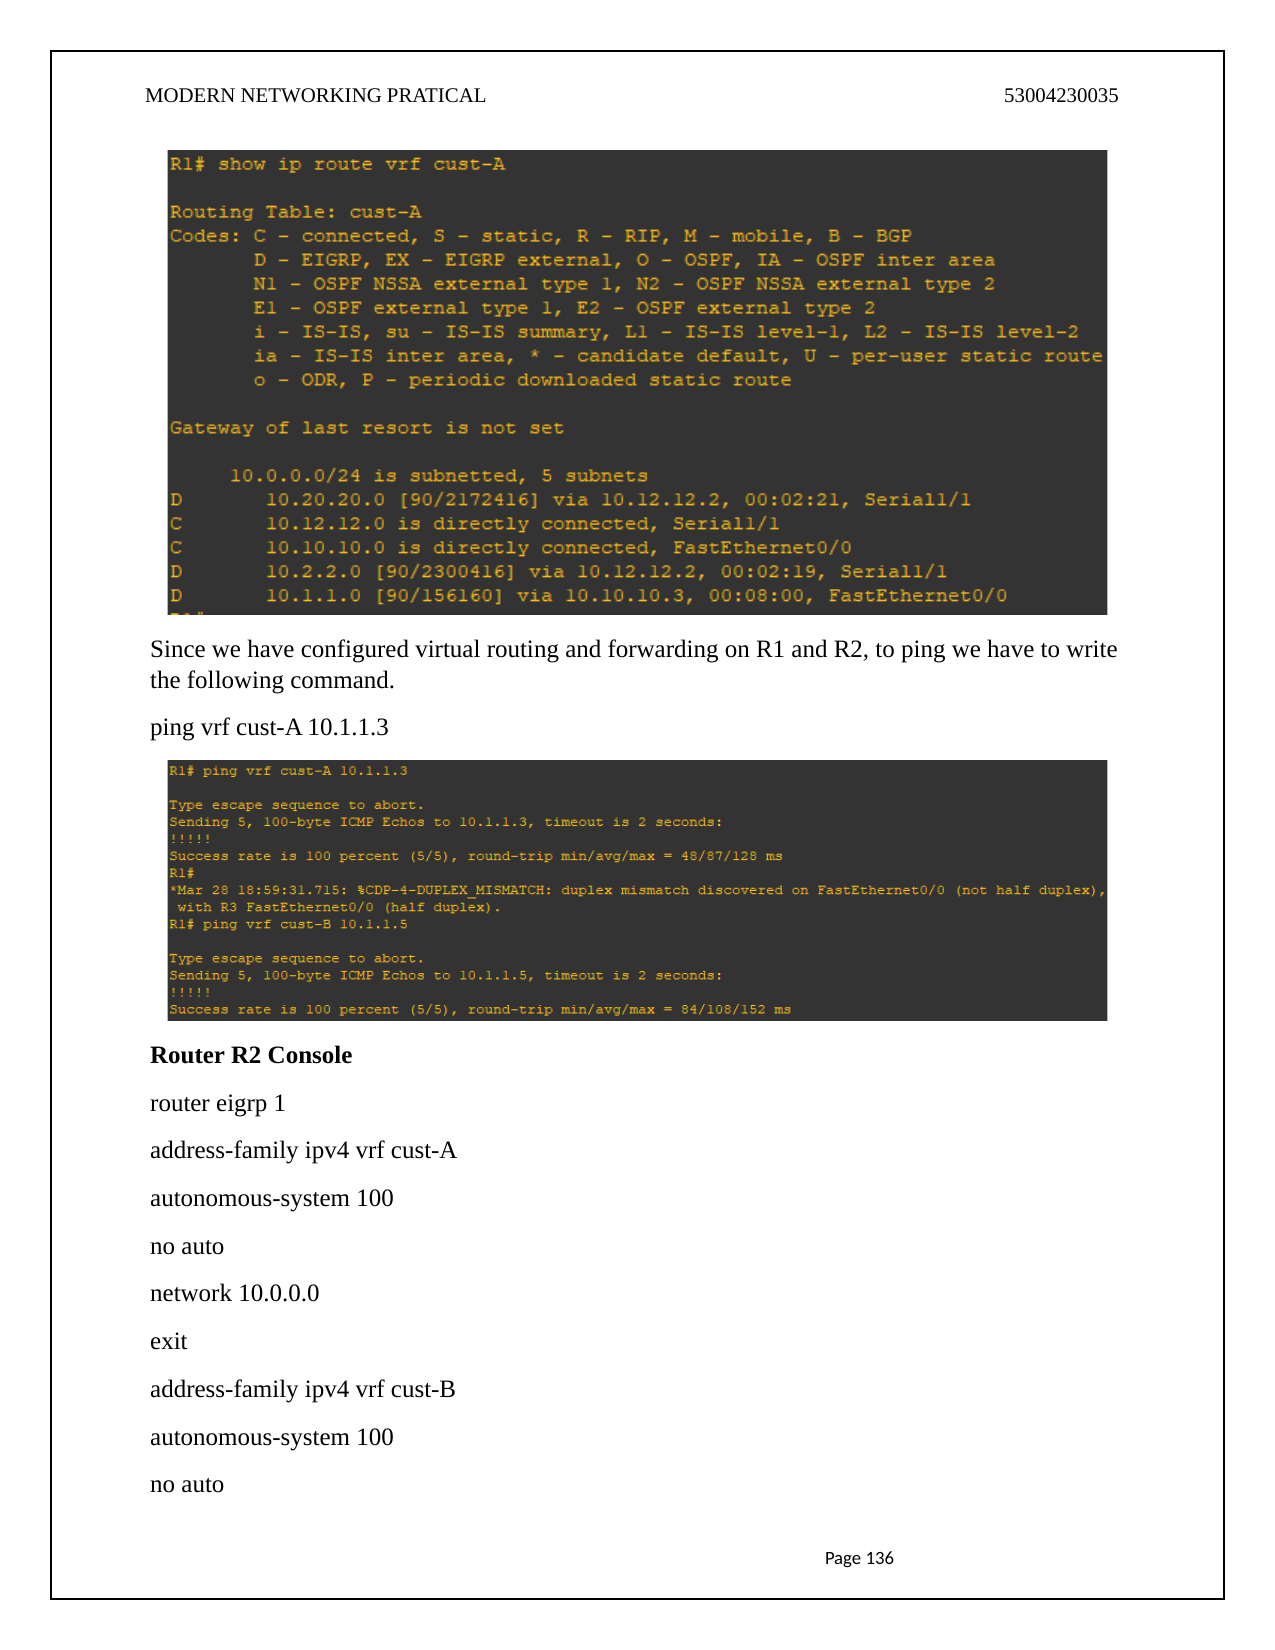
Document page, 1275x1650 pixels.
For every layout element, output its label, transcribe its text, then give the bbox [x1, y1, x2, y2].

text address-family ipv4 vrf cust-B [150, 1374, 1125, 1403]
text autonomous-system 100 [150, 1183, 1125, 1212]
text autonomous-system 100 [150, 1422, 1125, 1450]
text no auto [150, 1469, 1125, 1498]
picture [167, 150, 1108, 615]
text exit [150, 1326, 1125, 1355]
text router eigrp 1 [150, 1088, 1125, 1116]
text ping vrf cust-A 10.1.1.3 [150, 712, 1125, 741]
text Router R2 Console [150, 1040, 1125, 1069]
text Since we have configured virtual routing and forwarding on R1 and R2, to ping we have to write the following command. [150, 634, 1125, 693]
picture [167, 760, 1108, 1021]
text address-family ipv4 vrf cust-A [150, 1135, 1125, 1164]
text no auto [150, 1231, 1125, 1259]
text network 10.0.0.0 [150, 1278, 1125, 1307]
